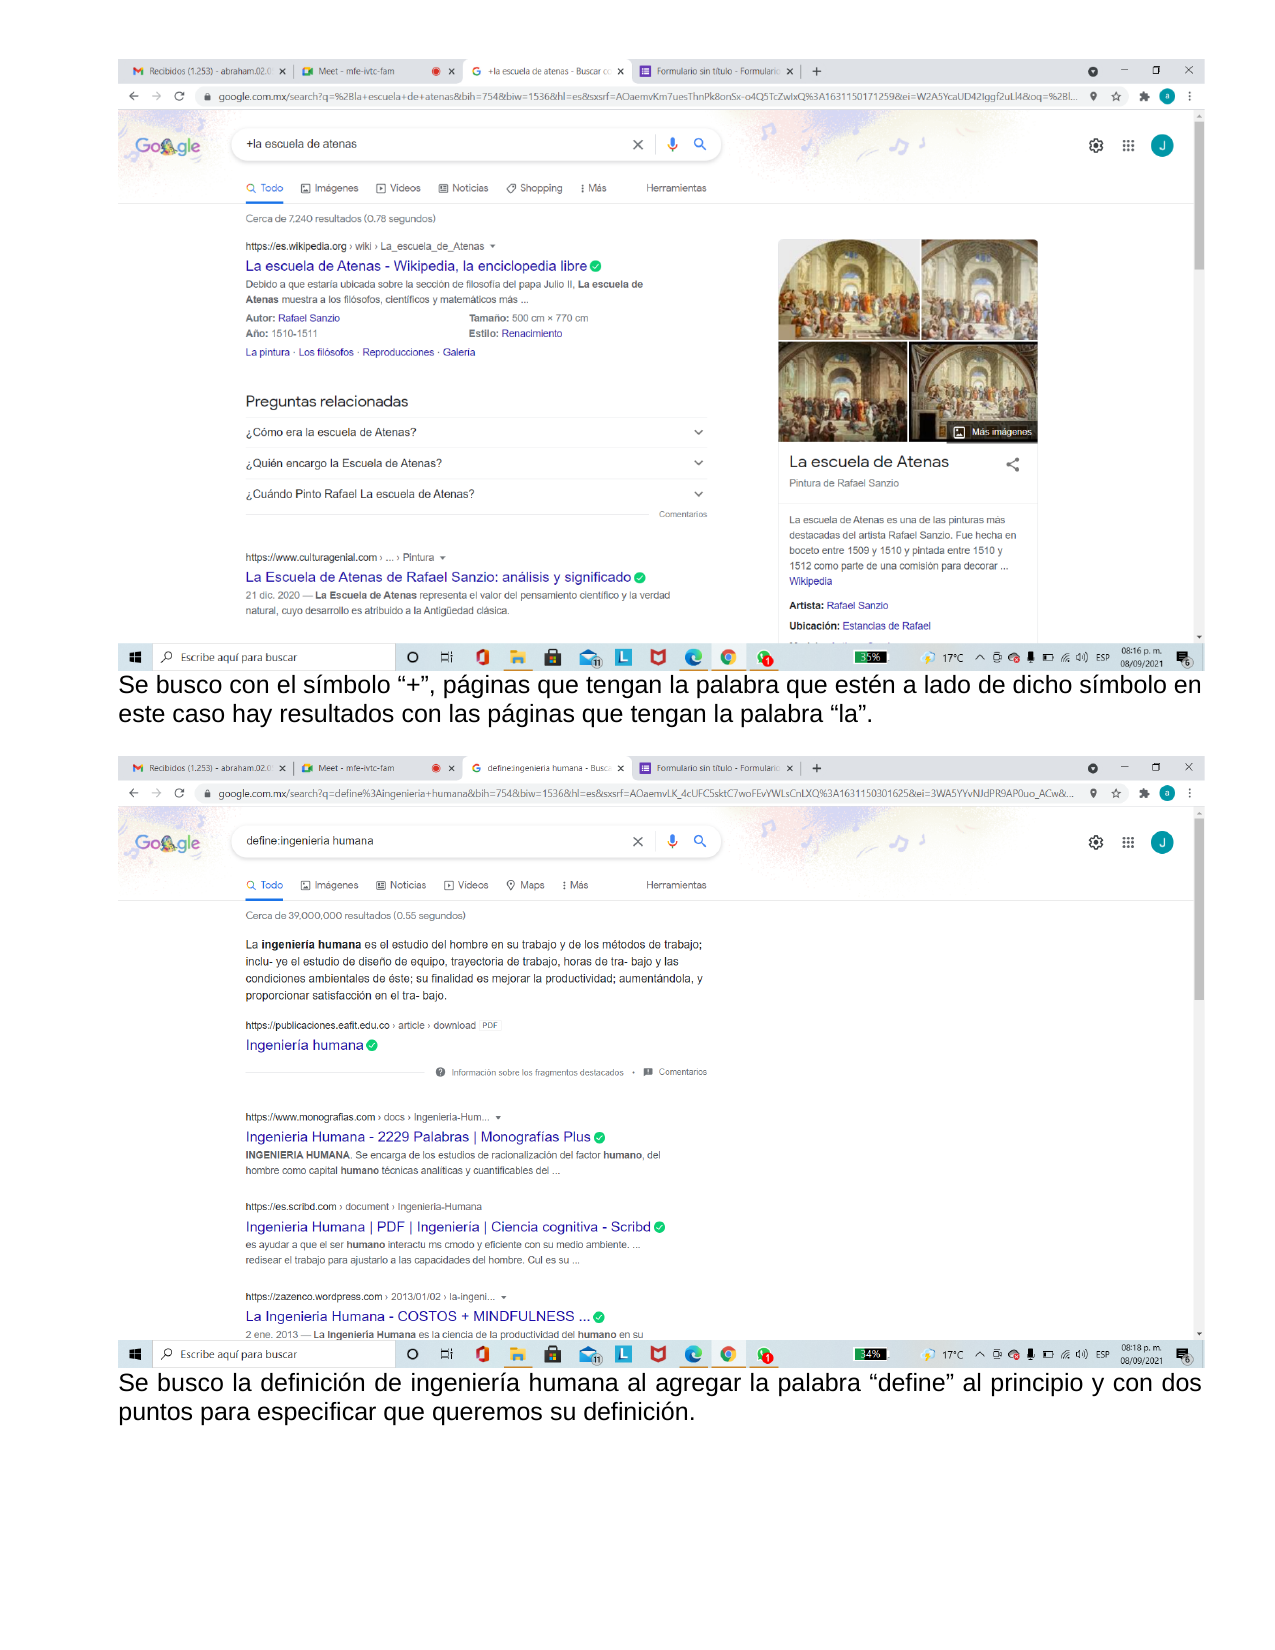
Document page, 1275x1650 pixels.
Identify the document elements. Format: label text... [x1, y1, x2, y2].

picture [118, 59, 1205, 671]
picture [118, 756, 1205, 1368]
text Se busco con el símbolo “+”, páginas que tengan la palabra que estén a lado de dicho símbolo en este caso hay resultados con las páginas que tengan la palabra “la”. [118, 671, 1205, 728]
text Se busco la definición de ingeniería humana al agregar la palabra “define” al principio y con dos puntos para especificar que queremos su definición. [118, 1368, 1205, 1425]
